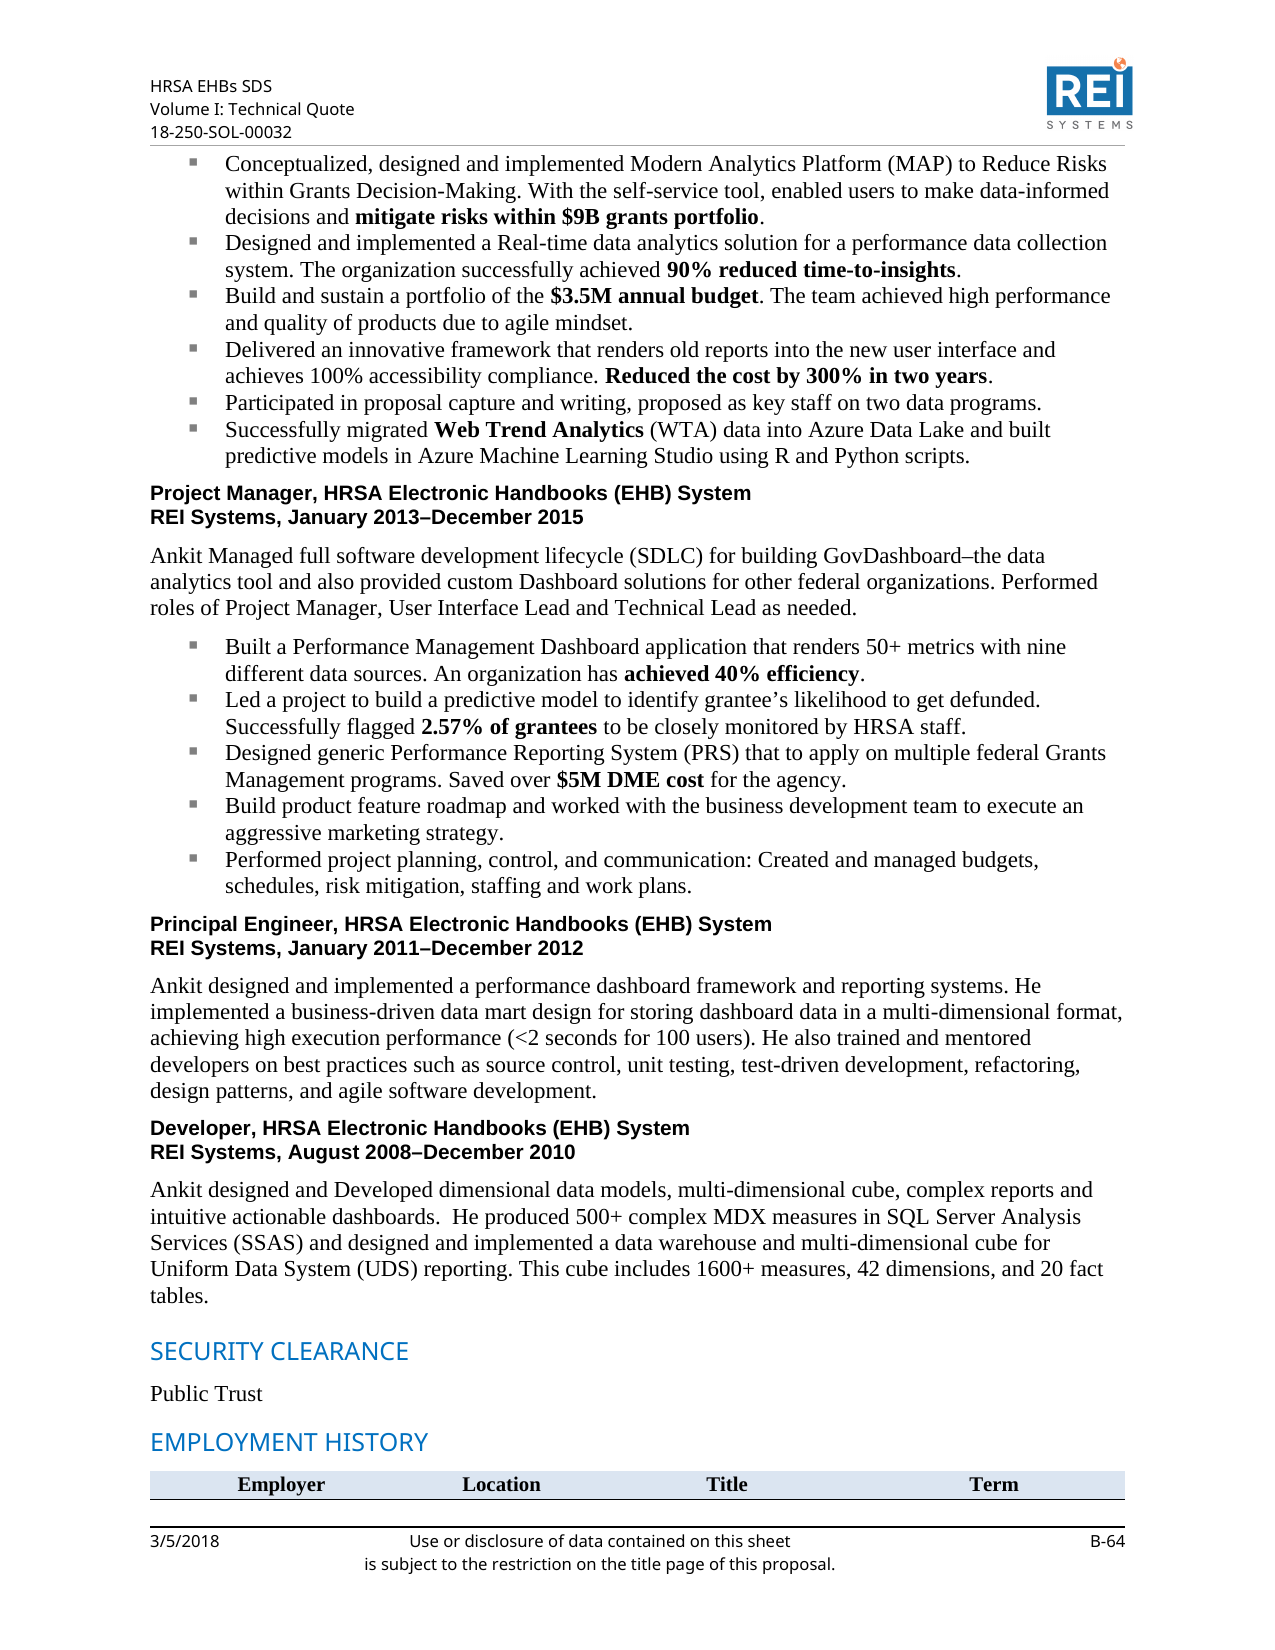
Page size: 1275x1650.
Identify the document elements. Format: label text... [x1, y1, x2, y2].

title REI Systems, January 2013–December 2015 [150, 505, 1125, 529]
text Performed project planning, control, and communication: Created and managed budgets, schedules, risk mitigation, staffing and work plans. [187, 846, 1125, 899]
text Led a project to build a predictive model to identify grantee’s likelihood to get defunded. Successfully flagged 2.57% of grantees to be closely monitored by HRSA staff. [187, 686, 1125, 739]
text Conceptualized, designed and implemented Modern Analytics Platform (MAP) to Reduce Risks within Grants Decision-Making. With the self-service tool, enabled users to make data-informed decisions and mitigate risks within $9B grants portfolio. [187, 150, 1125, 229]
text Public Trust [150, 1380, 1125, 1406]
text Delivered an innovative framework that renders old reports into the new user interface and achieves 100% accessibility compliance. Reduced the cost by 300% in two years. [187, 336, 1125, 389]
title REI Systems, August 2008–December 2010 [150, 1140, 1125, 1164]
text Ankit Managed full software development lifecycle (SDLC) for building GovDashboard–the data analytics tool and also provided custom Dashboard solutions for other federal organizations. Performed roles of Project Manager, User Interface Lead and Technical Lead as needed. [150, 542, 1125, 621]
text Build and sustain a portfolio of the $3.5M annual budget. The team achieved high performance and quality of products due to agile mindset. [187, 283, 1125, 336]
subtitle Security Clearance [150, 1333, 1125, 1367]
text Built a Performance Management Dashboard application that renders 50+ metrics with nine different data sources. An organization has achieved 40% efficiency. [187, 633, 1125, 686]
text Ankit designed and Developed dimensional data models, multi-dimensional cube, complex reports and intuitive actionable dashboards. He produced 500+ complex MDX measures in SQL Server Analysis Services (SSAS) and designed and implemented a data warehouse and multi-dimensional cube for Uniform Data System (UDS) reporting. This cube includes 1600+ measures, 42 dimensions, and 20 fact tables. [150, 1176, 1125, 1308]
text Ankit designed and implemented a performance dashboard framework and reporting systems. He implemented a business-driven data mart design for storing dashboard data in a multi-dimensional format, achieving high execution performance (<2 seconds for 100 users). He also trained and mentored developers on best practices such as source control, unit testing, test-driven development, refactoring, design patterns, and agile software development. [150, 972, 1125, 1103]
picture [1045, 55, 1135, 131]
text Successfully migrated Web Trend Analytics (WTA) data into Azure Data Lake and built predictive models in Azure Machine Learning Studio using R and Python scripts. [187, 416, 1125, 469]
title Project Manager, HRSA Electronic Handbooks (EHB) System [150, 481, 1125, 505]
text Designed generic Performance Reporting System (PRS) that to apply on multiple federal Grants Management programs. Saved over $5M DME cost for the agency. [187, 739, 1125, 793]
title Developer, HRSA Electronic Handbooks (EHB) System [150, 1116, 1125, 1140]
title Principal Engineer, HRSA Electronic Handbooks (EHB) System [150, 911, 1125, 935]
title REI Systems, January 2011–December 2012 [150, 935, 1125, 959]
subtitle Employment History [150, 1425, 1125, 1459]
text Designed and implemented a Real-time data analytics solution for a performance data collection system. The organization successfully achieved 90% reduced time-to-insights. [187, 229, 1125, 283]
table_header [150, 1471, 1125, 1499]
text Participated in proposal capture and writing, proposed as key staff on two data programs. [187, 389, 1125, 416]
text Build product feature roadmap and worked with the business development team to execute an aggressive marketing strategy. [187, 793, 1125, 846]
